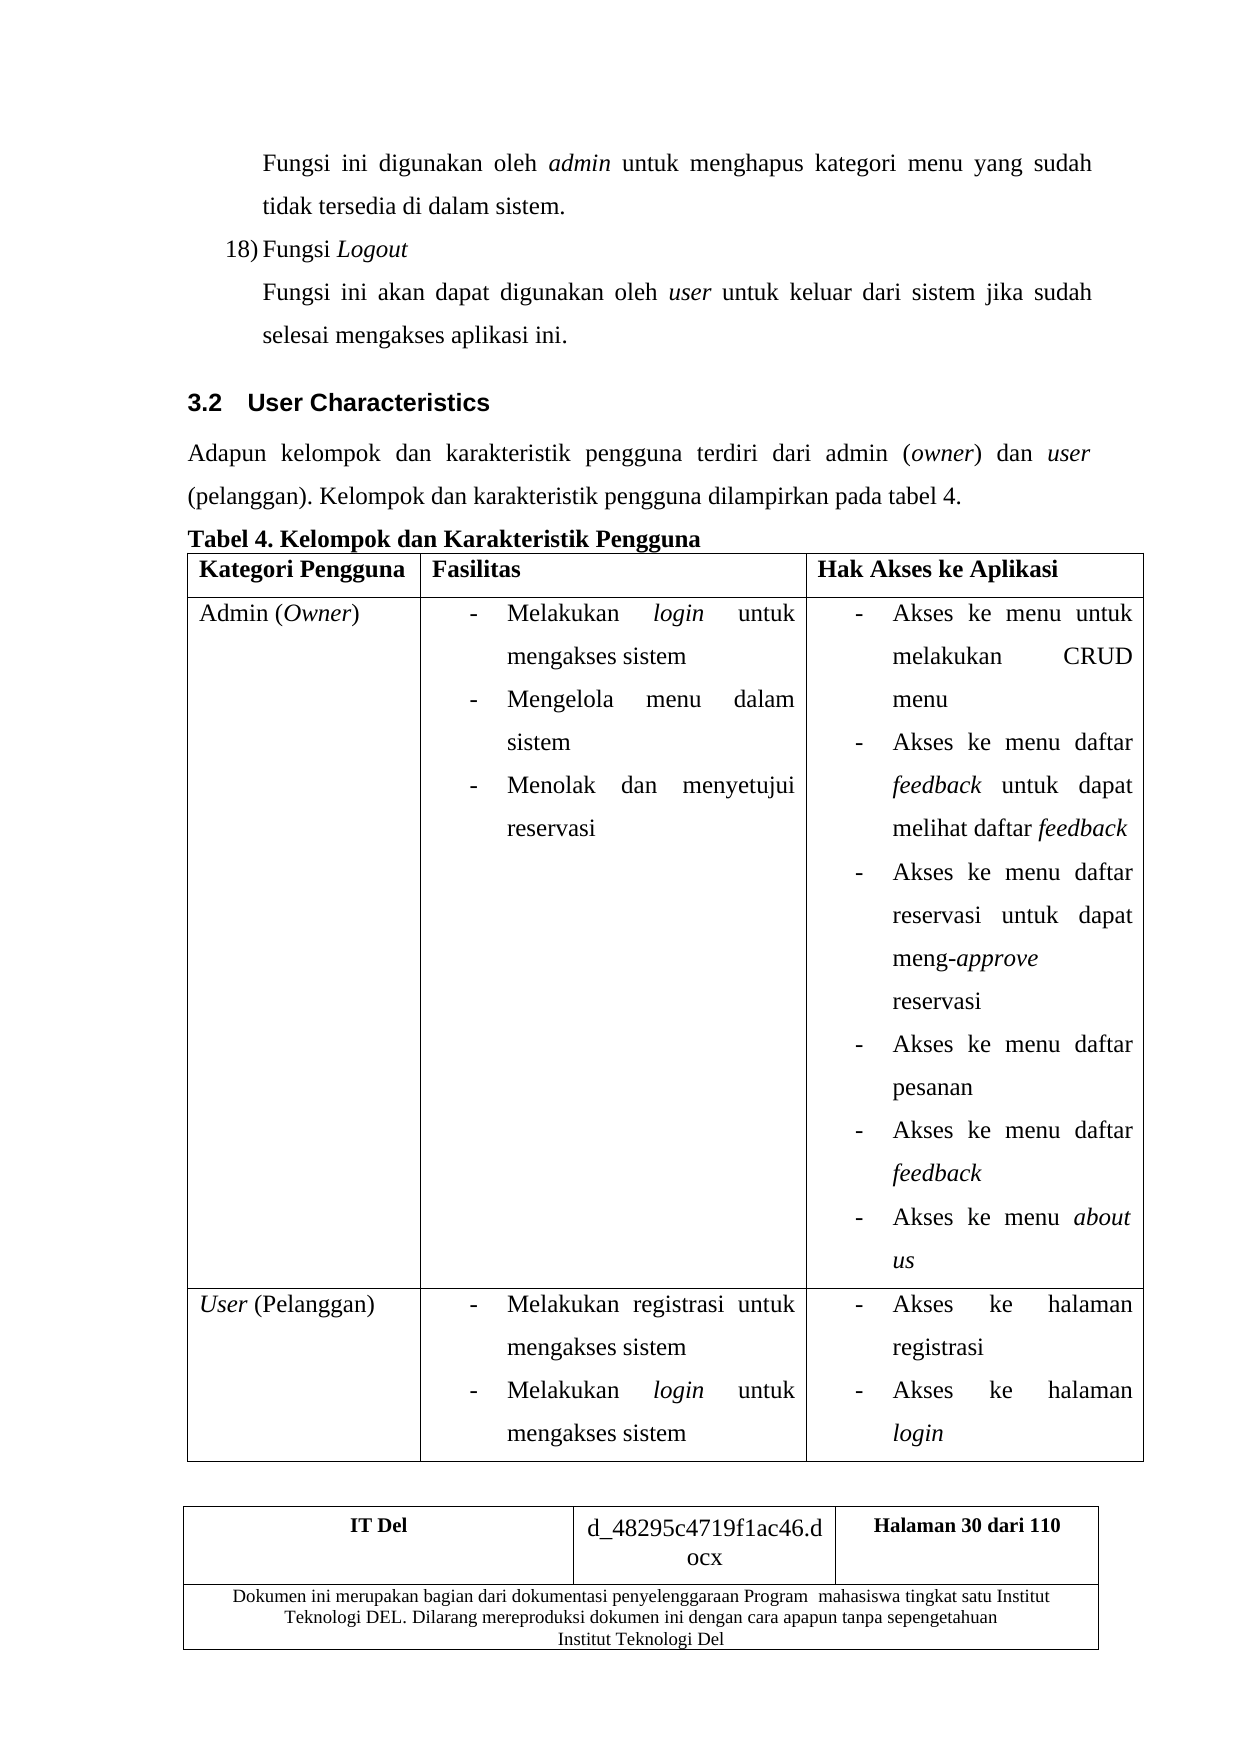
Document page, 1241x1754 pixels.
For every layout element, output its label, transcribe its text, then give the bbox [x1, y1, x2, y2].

text Adapun kelompok dan karakteristik pengguna terdiri dari admin (owner) dan user (pelanggan). Kelompok dan karakteristik pengguna dilampirkan pada tabel 4. [187, 438, 1092, 509]
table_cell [421, 1289, 806, 1461]
text Tabel 4. Kelompok dan Karakteristik Pengguna [187, 524, 1092, 553]
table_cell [807, 1289, 1143, 1461]
table_header Kategori Pengguna [188, 554, 420, 597]
table_cell Admin (Owner) [188, 598, 420, 1288]
table_cell User (Pelanggan) [188, 1289, 420, 1461]
text Fungsi ini akan dapat digunakan oleh user untuk keluar dari sistem jika sudah selesai mengakses aplikasi ini. [262, 277, 1092, 349]
table_cell Melakukan login untuk mengakses sistem Mengelola menu dalam sistem Menolak dan menyetujui reservasi [421, 598, 806, 1288]
table_header Hak Akses ke Aplikasi [807, 554, 1143, 597]
table_header Fasilitas [421, 554, 806, 597]
list Fungsi ini digunakan oleh admin untuk menghapus kategori menu yang sudah tidak tersedia di dalam sistem. [262, 148, 1092, 219]
table_cell Akses ke menu untuk melakukan CRUD menu Akses ke menu daftar feedback untuk dapat melihat daftar feedback Akses ke menu daftar reservasi untuk dapat meng-approve reservasi Akses ke menu daftar pesanan Akses ke menu daftar feedback Akses ke menu about us [807, 598, 1143, 1288]
list Fungsi Logout [225, 234, 1092, 263]
subtitle User Characteristics [187, 388, 1092, 417]
